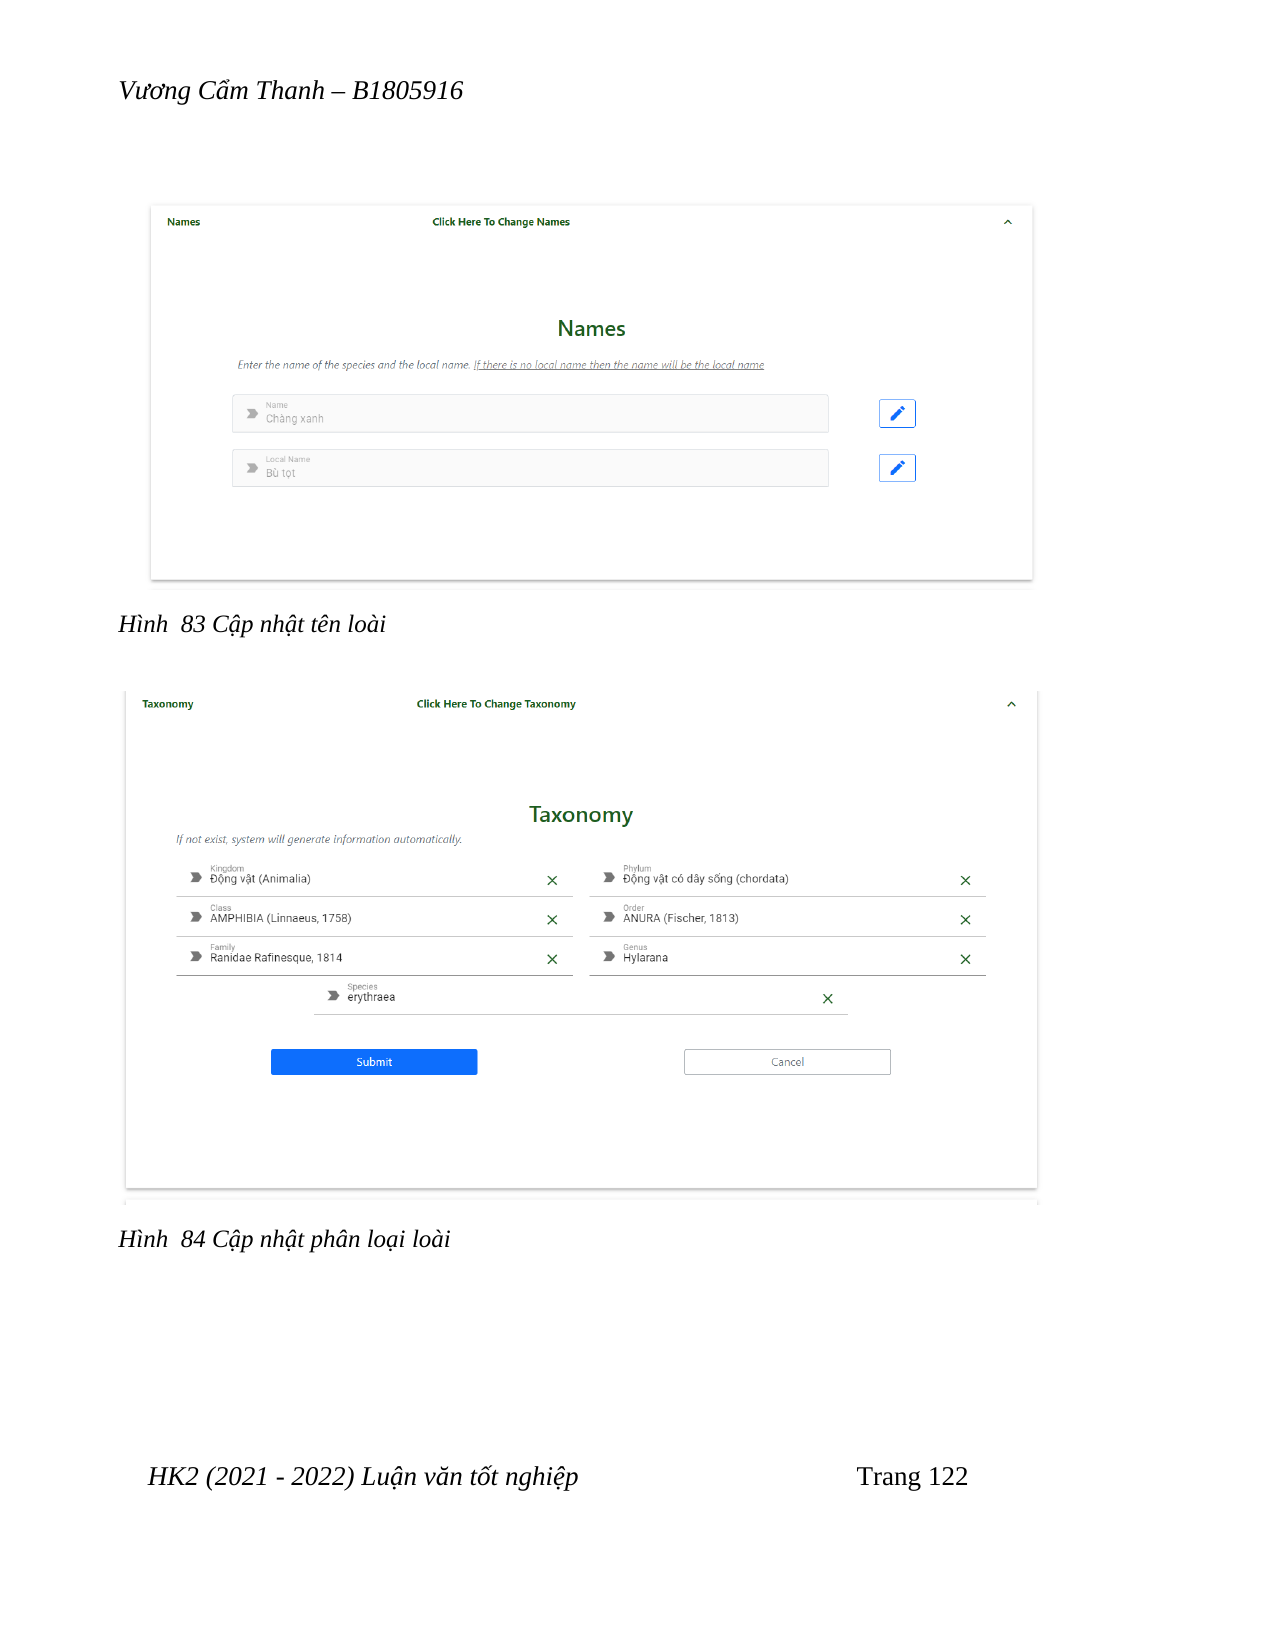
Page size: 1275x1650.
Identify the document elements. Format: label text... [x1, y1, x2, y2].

picture [118, 691, 1069, 1205]
text Hình 84 Cập nhật phân loại loài [118, 1228, 1157, 1253]
text Hình 83 Cập nhật tên loài [118, 613, 1157, 638]
picture [118, 190, 1069, 590]
